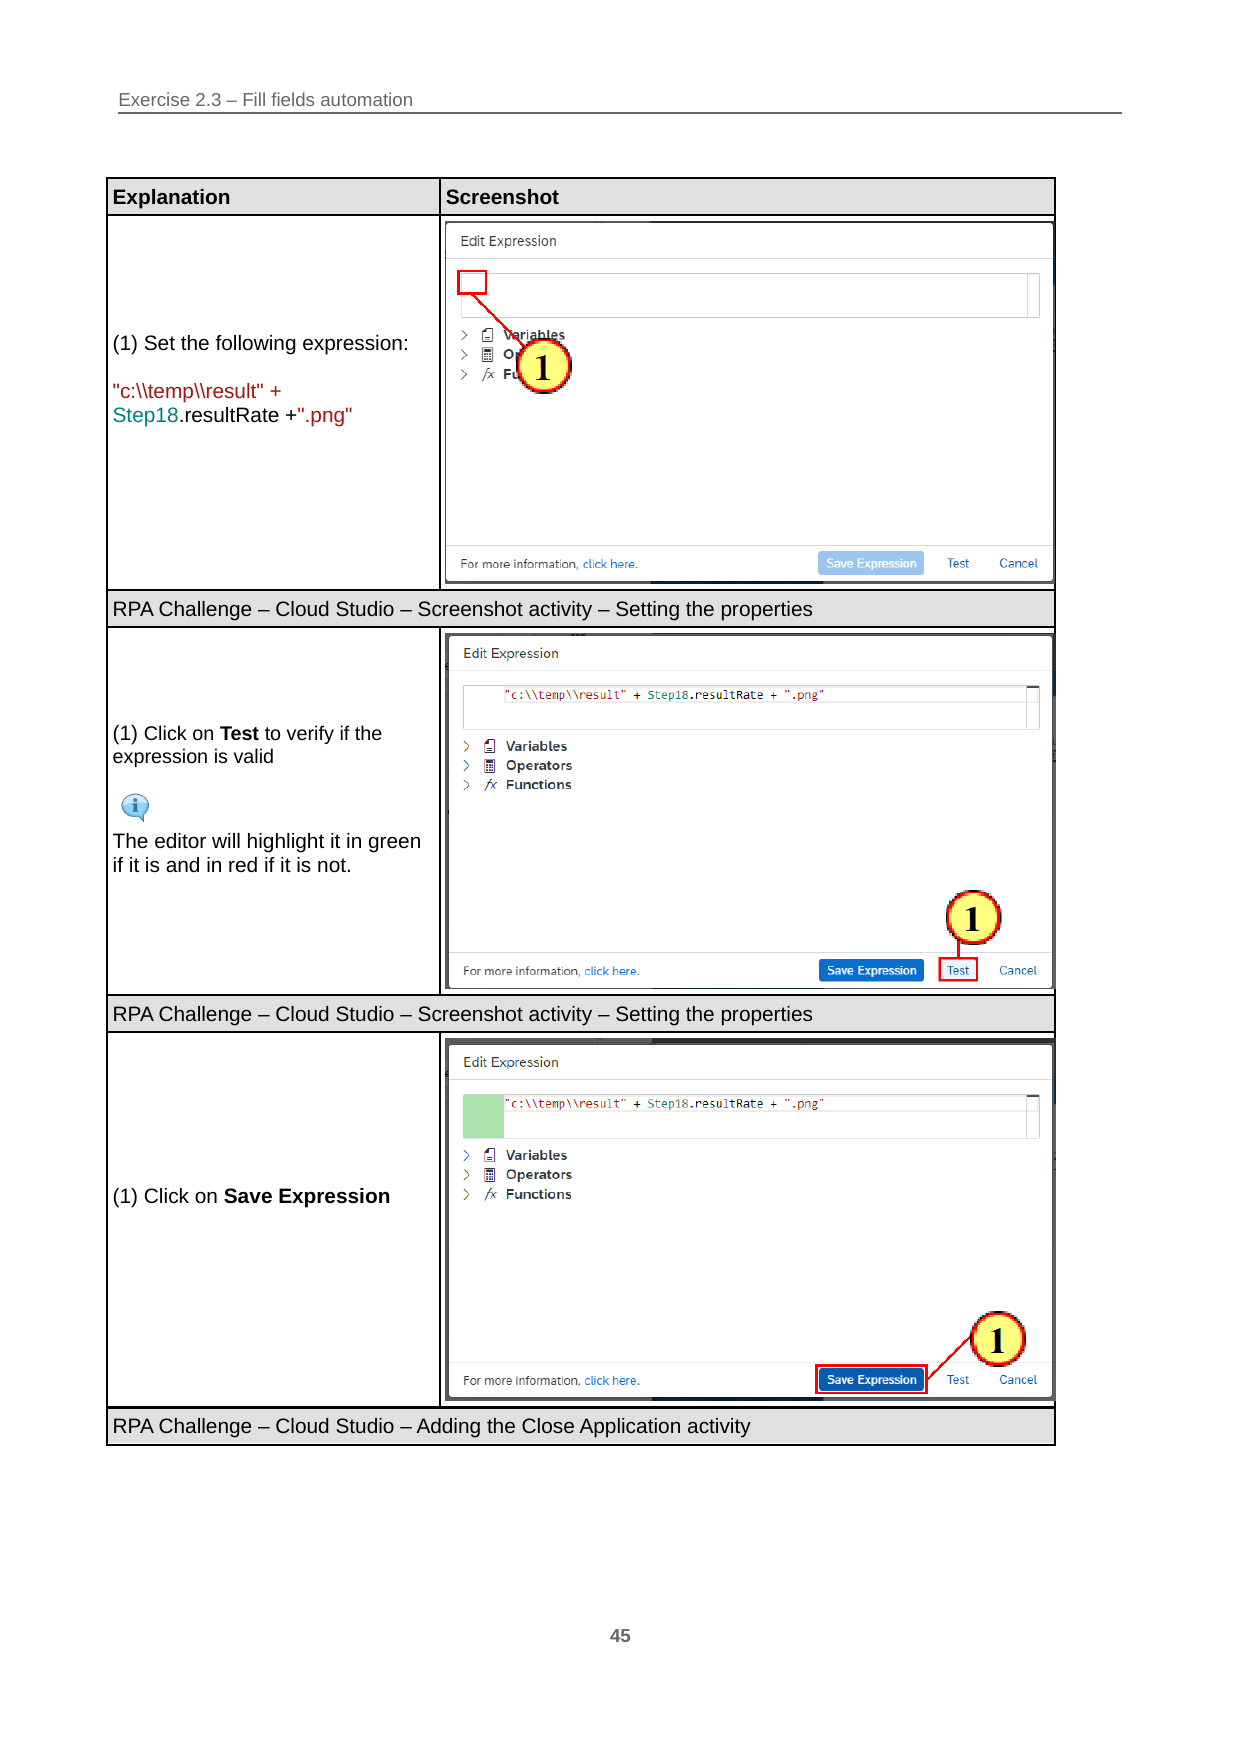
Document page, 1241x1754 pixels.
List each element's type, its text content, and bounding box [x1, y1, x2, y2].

table_cell (1) Set the following expression: "c:\\temp\\result" + Step18.resultRate +".png" [108, 216, 439, 589]
table_header Explanation [108, 179, 439, 214]
table_cell RPA Challenge – Cloud Studio – Adding the Close Application activity [108, 1409, 1054, 1443]
picture [118, 791, 152, 825]
table_cell RPA Challenge – Cloud Studio – Screenshot activity – Setting the properties [108, 591, 1054, 626]
table_cell RPA Challenge – Cloud Studio – Screenshot activity – Setting the properties [108, 996, 1054, 1031]
table_cell (1) Click on Test to verify if the expression is valid The editor will highlight it in green if it is and in red if it is not. [108, 628, 439, 994]
table_cell [441, 1033, 1054, 1406]
table_cell [441, 628, 1054, 994]
picture [445, 633, 1056, 989]
table_cell (1) Click on Save Expression [108, 1033, 439, 1406]
picture [445, 221, 1055, 584]
table_cell [441, 216, 1054, 589]
picture [445, 1038, 1056, 1401]
table_header Screenshot [441, 179, 1054, 214]
